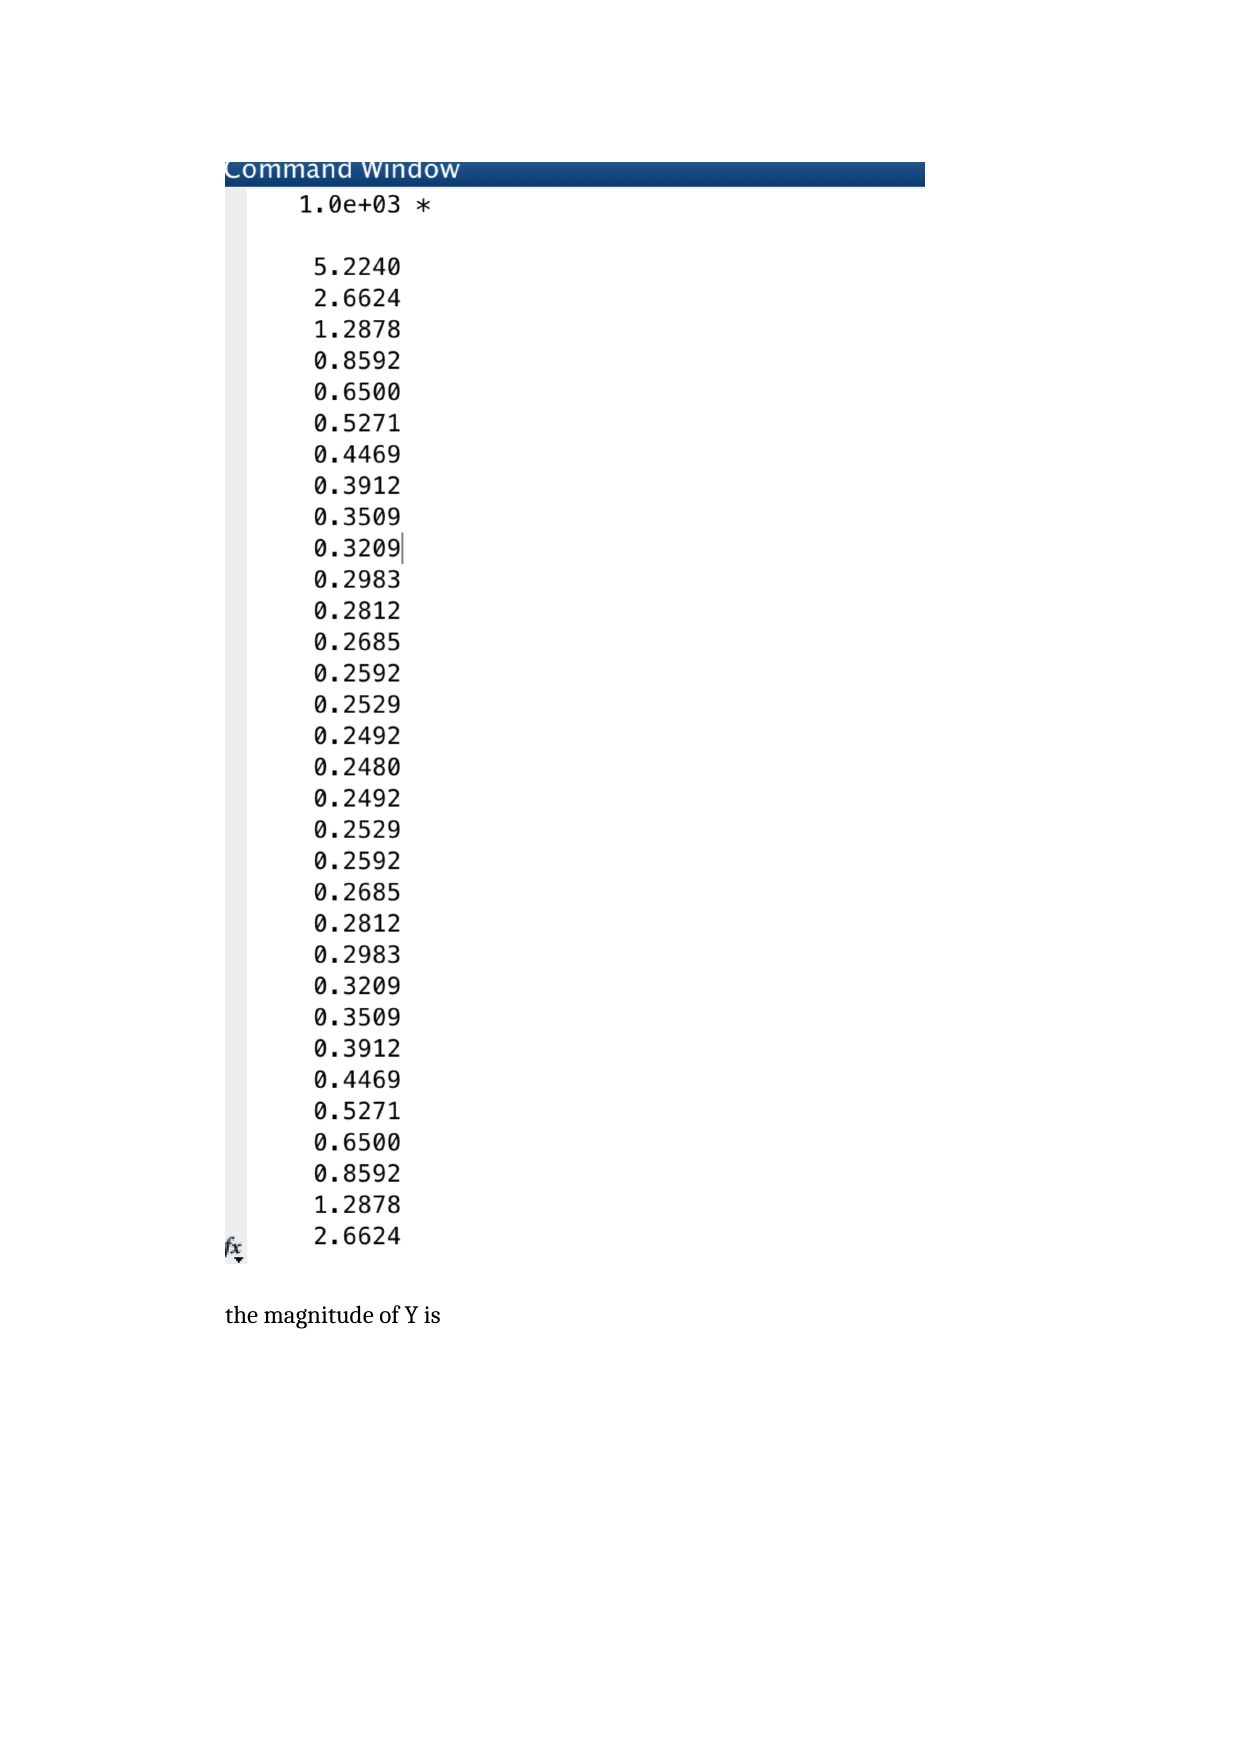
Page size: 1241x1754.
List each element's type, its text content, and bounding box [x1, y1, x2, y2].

picture [225, 162, 925, 1264]
list the magnitude of Y is [225, 1299, 1053, 1332]
